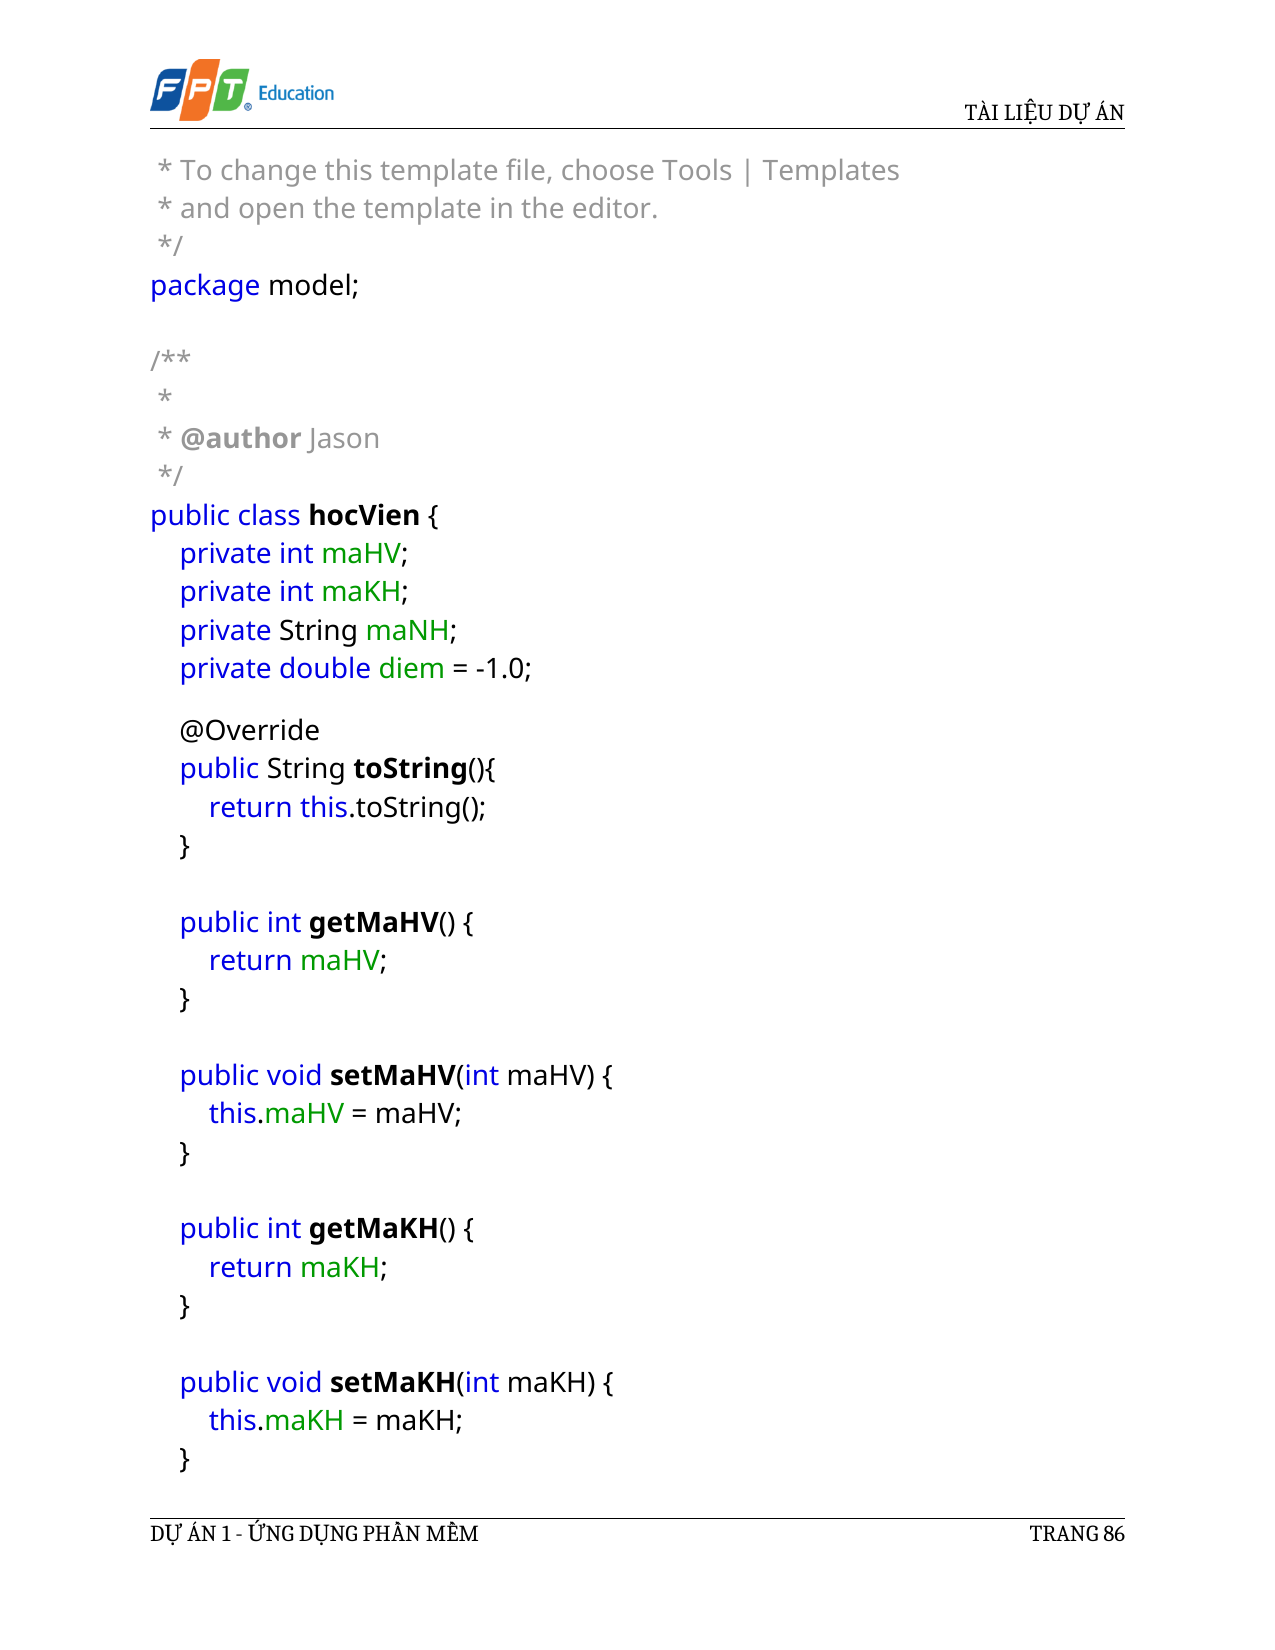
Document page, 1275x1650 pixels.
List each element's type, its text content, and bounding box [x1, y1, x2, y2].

text return maKH; [150, 1247, 1125, 1285]
text } [150, 979, 1125, 1017]
text public void setMaHV(int maHV) { [150, 1055, 1125, 1094]
text */ [150, 227, 1125, 265]
text * To change this template file, choose Tools | Templates [150, 150, 1125, 188]
text this.maHV = maHV; [150, 1094, 1125, 1132]
picture [150, 59, 336, 121]
text @Override [150, 710, 1125, 749]
text private int maKH; [150, 572, 1125, 610]
text public int getMaHV() { [150, 902, 1125, 940]
text return this.toString(); [150, 787, 1125, 825]
text this.maKH = maKH; [150, 1400, 1125, 1439]
text private int maHV; [150, 533, 1125, 572]
text private String maNH; [150, 610, 1125, 648]
text * and open the template in the editor. [150, 188, 1125, 227]
text return maHV; [150, 940, 1125, 979]
text package model; [150, 265, 1125, 303]
text public class hocVien { [150, 495, 1125, 533]
text } [150, 1132, 1125, 1170]
text public void setMaKH(int maKH) { [150, 1362, 1125, 1400]
text public int getMaKH() { [150, 1209, 1125, 1247]
text } [150, 825, 1125, 864]
text * @author Jason [150, 418, 1125, 457]
text private double diem = -1.0; [150, 648, 1125, 687]
text public String toString(){ [150, 749, 1125, 787]
text * [150, 380, 1125, 418]
text /** [150, 342, 1125, 380]
text } [150, 1439, 1125, 1477]
text } [150, 1285, 1125, 1324]
text */ [150, 457, 1125, 495]
